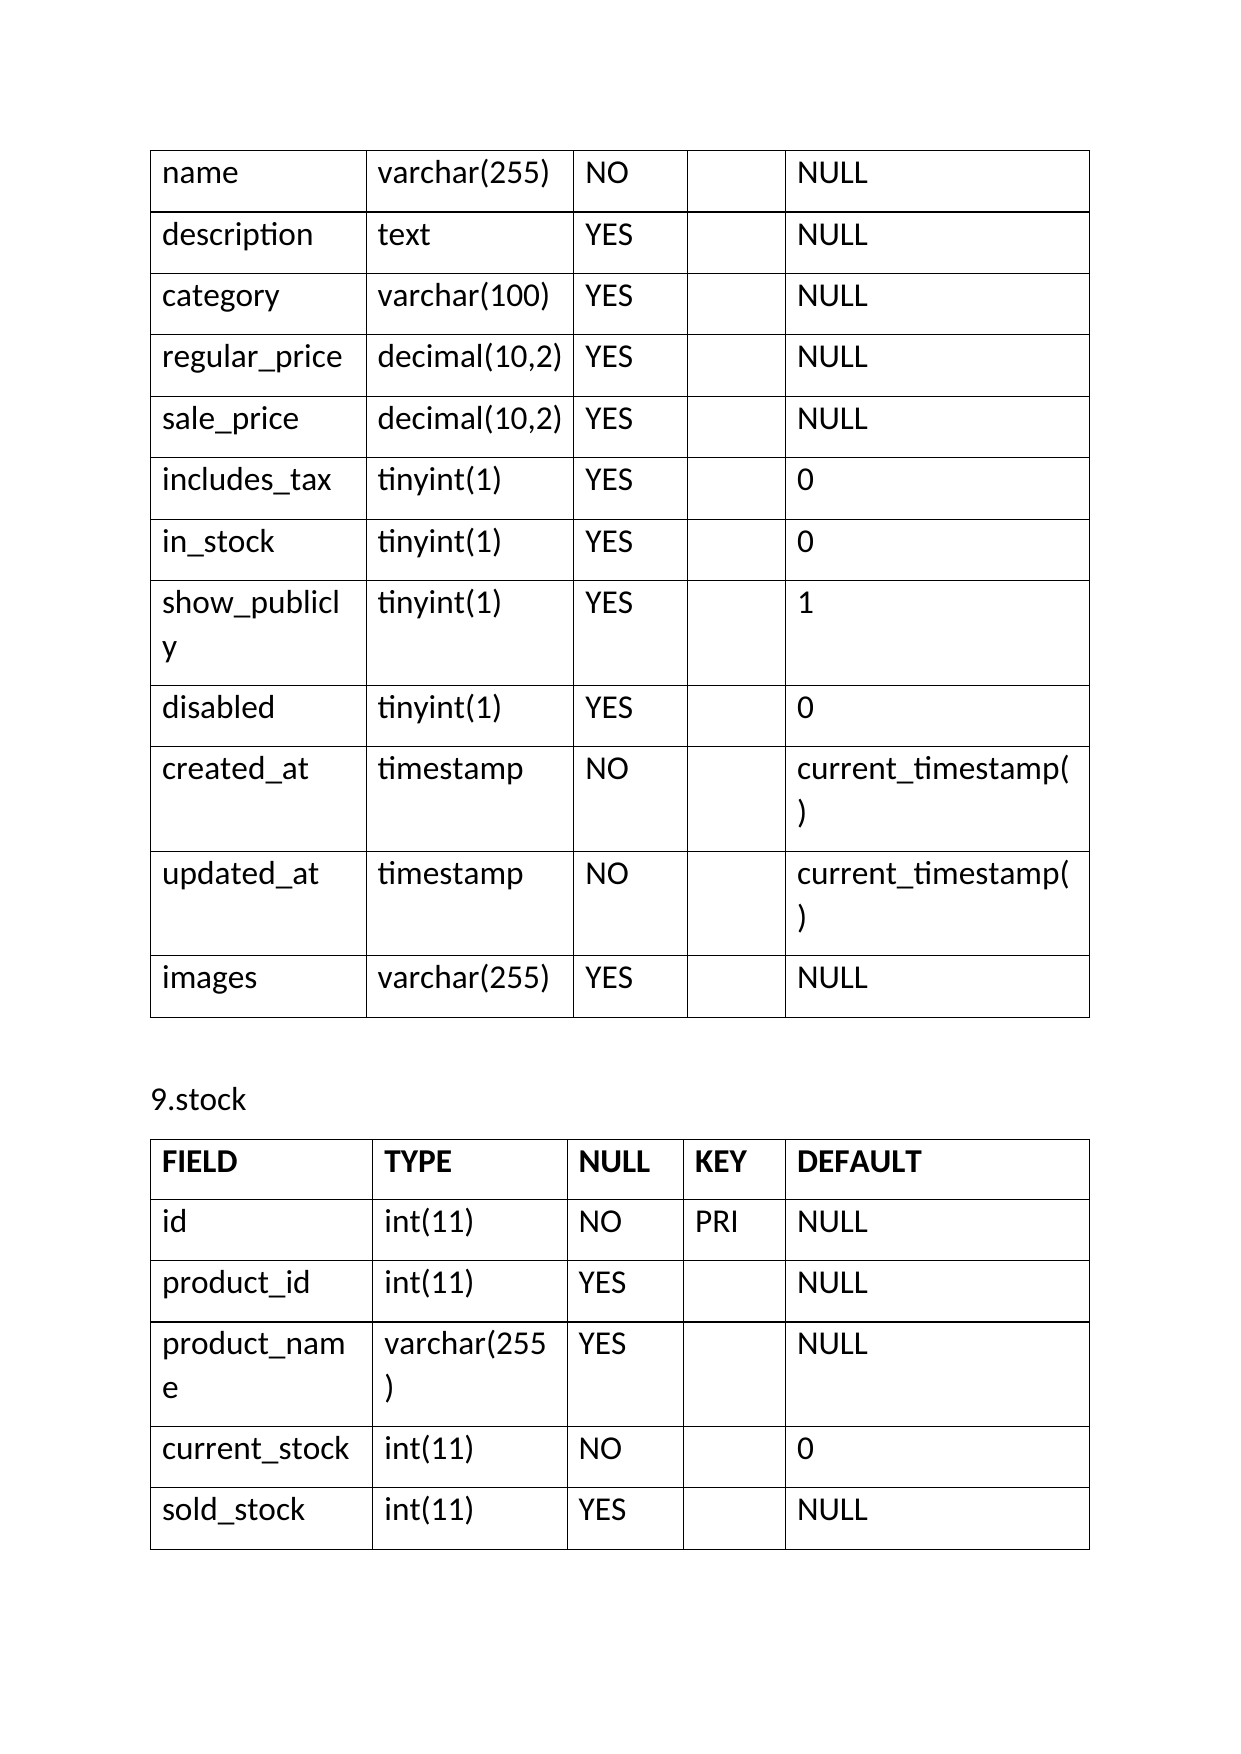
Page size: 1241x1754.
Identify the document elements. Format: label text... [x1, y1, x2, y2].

table_cell images [151, 956, 366, 1017]
table_header TYPE [373, 1140, 567, 1199]
table_cell created_at [151, 747, 366, 851]
table_cell [688, 151, 785, 211]
text 9.stock [150, 1078, 1090, 1119]
table_cell 0 [786, 458, 1089, 519]
table_cell varchar(255) [373, 1323, 567, 1426]
table_cell tinyint(1) [367, 686, 573, 746]
table_cell varchar(255) [367, 151, 573, 211]
table_cell in_stock [151, 520, 366, 580]
table_cell [688, 747, 785, 851]
table_cell YES [574, 213, 687, 273]
table_cell NO [574, 151, 687, 211]
table_cell text [367, 213, 573, 273]
table_cell YES [574, 274, 687, 334]
table_cell int(11) [373, 1488, 567, 1549]
table_cell [684, 1427, 785, 1487]
table_cell int(11) [373, 1200, 567, 1260]
table_cell [684, 1488, 785, 1549]
table_header KEY [684, 1140, 785, 1199]
table_cell NULL [786, 1200, 1089, 1260]
table_cell product_id [151, 1261, 372, 1321]
table_cell [684, 1323, 785, 1426]
table_header DEFAULT [786, 1140, 1089, 1199]
table_cell sale_price [151, 397, 366, 457]
table_cell NULL [786, 1261, 1089, 1321]
table_cell current_timestamp() [786, 852, 1089, 955]
table_cell [688, 686, 785, 746]
table_cell NO [568, 1427, 683, 1487]
table_cell timestamp [367, 852, 573, 955]
table_cell [688, 335, 785, 396]
table_cell [688, 520, 785, 580]
table_cell decimal(10,2) [367, 397, 573, 457]
table_cell decimal(10,2) [367, 335, 573, 396]
table_cell 0 [786, 1427, 1089, 1487]
table_header FIELD [151, 1140, 372, 1199]
table_cell product_name [151, 1323, 372, 1426]
table_cell YES [568, 1488, 683, 1549]
table_cell NULL [786, 335, 1089, 396]
table_cell YES [568, 1261, 683, 1321]
table_cell [688, 397, 785, 457]
table_cell [688, 274, 785, 334]
table_cell 1 [786, 581, 1089, 685]
table_cell YES [568, 1323, 683, 1426]
table_cell NULL [786, 151, 1089, 211]
table_cell YES [574, 581, 687, 685]
table_cell YES [574, 520, 687, 580]
table_cell NULL [786, 397, 1089, 457]
table_cell varchar(255) [367, 956, 573, 1017]
table_cell YES [574, 458, 687, 519]
table_cell tinyint(1) [367, 581, 573, 685]
table_header NULL [568, 1140, 683, 1199]
table_cell int(11) [373, 1427, 567, 1487]
table_cell YES [574, 397, 687, 457]
table_cell current_timestamp() [786, 747, 1089, 851]
table_cell updated_at [151, 852, 366, 955]
table_cell PRI [684, 1200, 785, 1260]
table_cell NULL [786, 956, 1089, 1017]
table_cell 0 [786, 686, 1089, 746]
table_cell NO [568, 1200, 683, 1260]
table_cell [688, 458, 785, 519]
table_cell YES [574, 686, 687, 746]
table_cell id [151, 1200, 372, 1260]
table_cell tinyint(1) [367, 520, 573, 580]
table_cell [688, 581, 785, 685]
table_cell [688, 213, 785, 273]
table_cell tinyint(1) [367, 458, 573, 519]
table_cell timestamp [367, 747, 573, 851]
table_cell show_publicly [151, 581, 366, 685]
table_cell regular_price [151, 335, 366, 396]
table_cell YES [574, 335, 687, 396]
table_cell current_stock [151, 1427, 372, 1487]
table_cell NULL [786, 213, 1089, 273]
table_cell NULL [786, 1488, 1089, 1549]
table_cell name [151, 151, 366, 211]
table_cell [684, 1261, 785, 1321]
table_cell 0 [786, 520, 1089, 580]
table_cell sold_stock [151, 1488, 372, 1549]
table_cell NULL [786, 1323, 1089, 1426]
table_cell description [151, 213, 366, 273]
table_cell NO [574, 852, 687, 955]
table_cell [688, 852, 785, 955]
table_cell NULL [786, 274, 1089, 334]
table_cell YES [574, 956, 687, 1017]
table_cell int(11) [373, 1261, 567, 1321]
table_cell varchar(100) [367, 274, 573, 334]
table_cell disabled [151, 686, 366, 746]
table_cell category [151, 274, 366, 334]
table_cell includes_tax [151, 458, 366, 519]
table_cell NO [574, 747, 687, 851]
table_cell [688, 956, 785, 1017]
